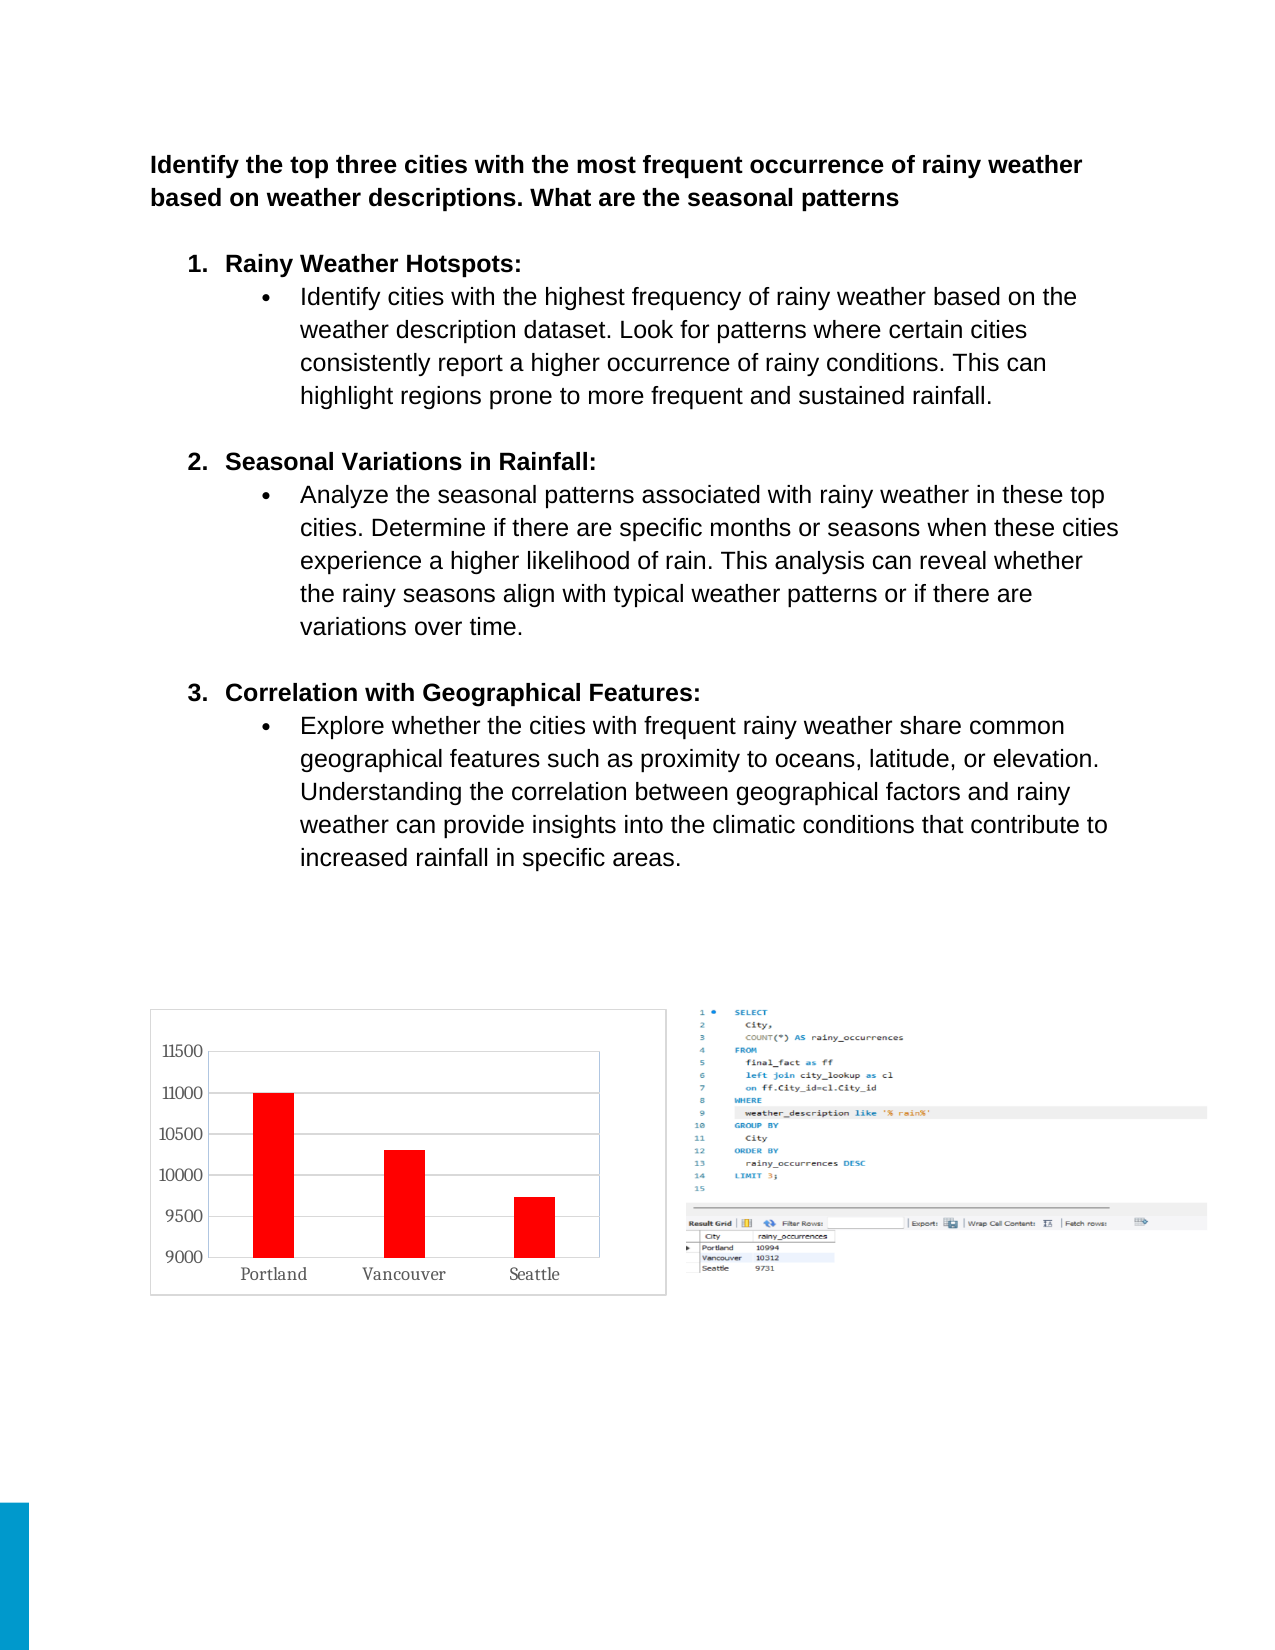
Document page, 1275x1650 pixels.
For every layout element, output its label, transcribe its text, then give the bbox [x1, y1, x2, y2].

list Identify cities with the highest frequency of rainy weather based on the weather description dataset. Look for patterns where certain cities consistently report a higher occurrence of rainy conditions. This can highlight regions prone to more frequent and sustained rainfall. [262, 282, 1125, 410]
list Rainy Weather Hotspots: [187, 249, 1125, 278]
list Seasonal Variations in Rainfall: [187, 447, 1125, 476]
list Correlation with Geographical Features: [187, 678, 1125, 707]
text Identify the top three cities with the most frequent occurrence of rainy weather based on weather descriptions. What are the seasonal patterns [150, 150, 1125, 212]
picture [686, 1009, 1208, 1281]
list Explore whether the cities with frequent rainy weather share common geographical features such as proximity to oceans, latitude, or elevation. Understanding the correlation between geographical factors and rainy weather can provide insights into the climatic conditions that contribute to increased rainfall in specific areas. [262, 711, 1125, 872]
list Analyze the seasonal patterns associated with rainy weather in these top cities. Determine if there are specific months or seasons when these cities experience a higher likelihood of rain. This analysis can reveal whether the rainy seasons align with typical weather patterns or if there are variations over time. [262, 480, 1125, 641]
